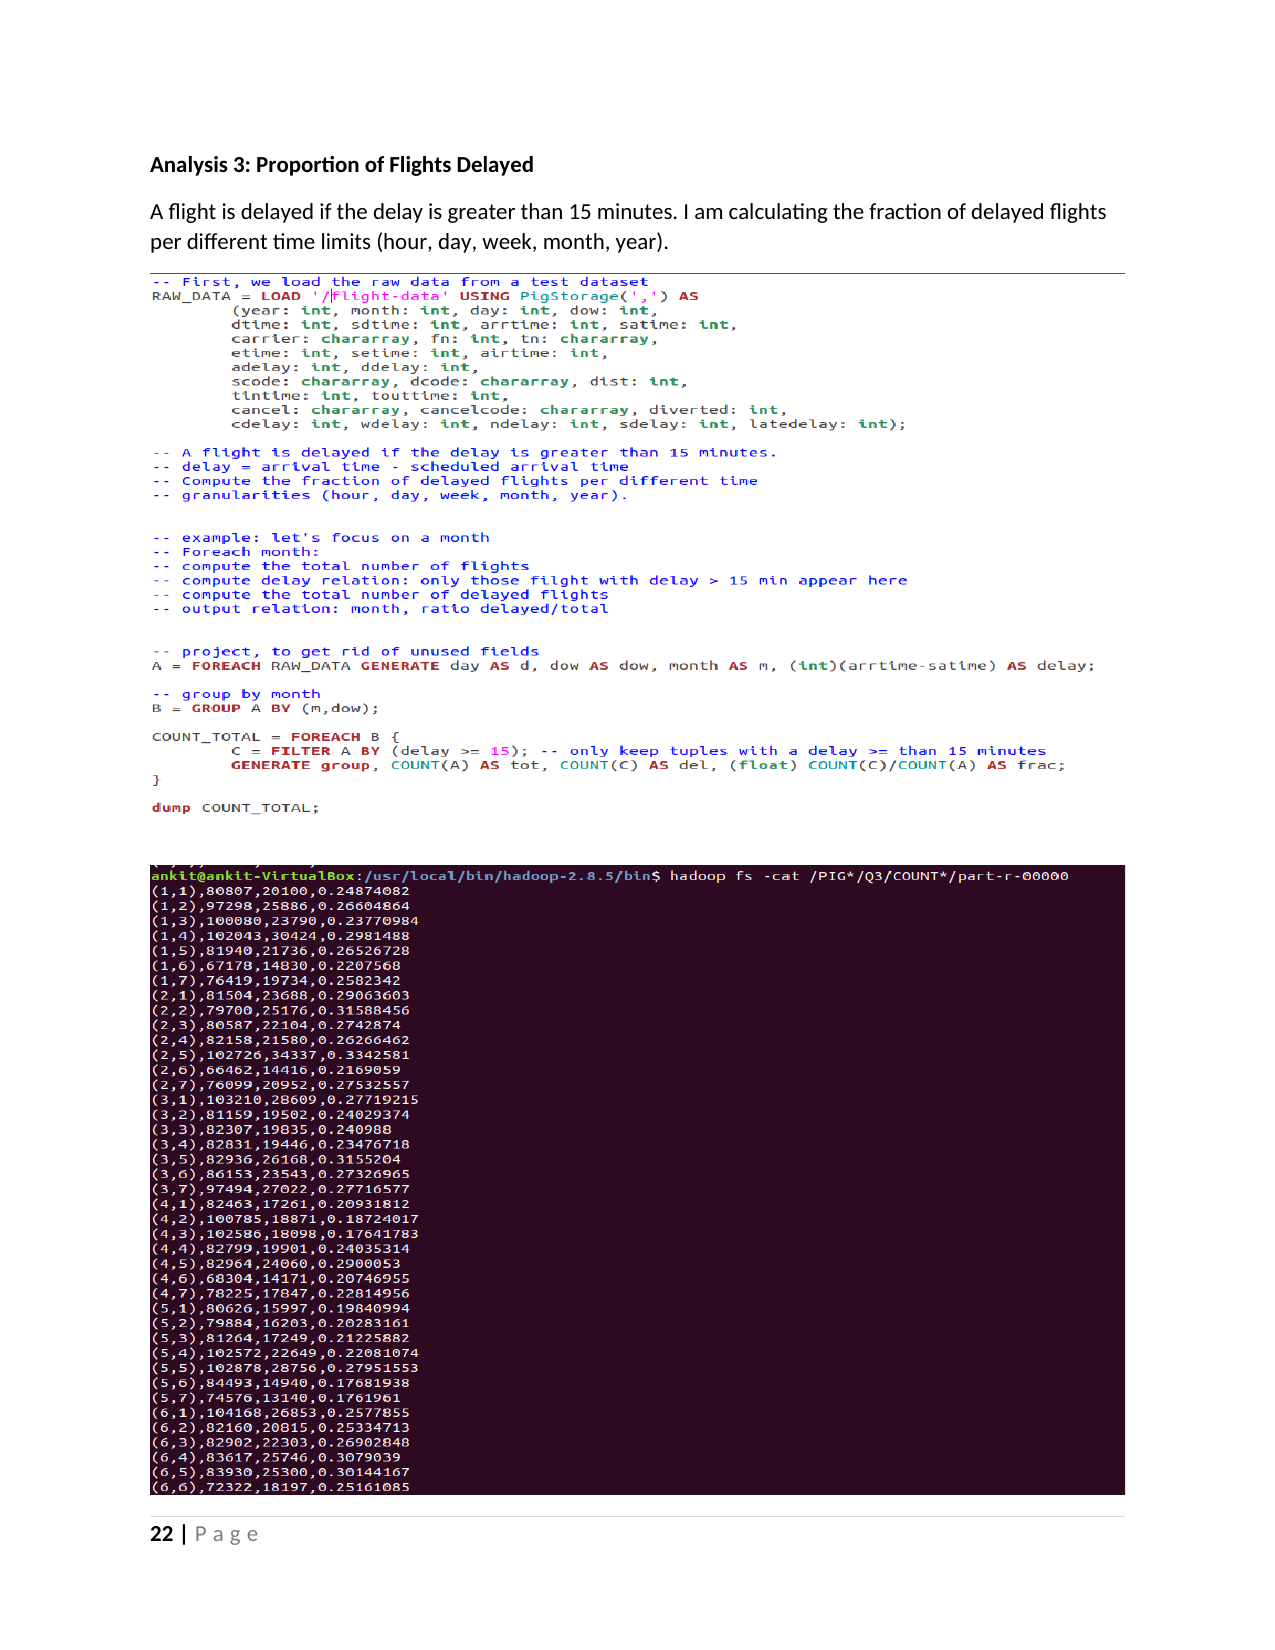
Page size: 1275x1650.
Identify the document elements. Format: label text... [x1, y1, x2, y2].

picture [150, 865, 1125, 1495]
text Analysis 3: Proportion of Flights Delayed [150, 150, 1125, 178]
picture [150, 273, 1125, 847]
text A flight is delayed if the delay is greater than 15 minutes. I am calculating the fraction of delayed flights per different time limits (hour, day, week, month, year). [150, 197, 1125, 255]
